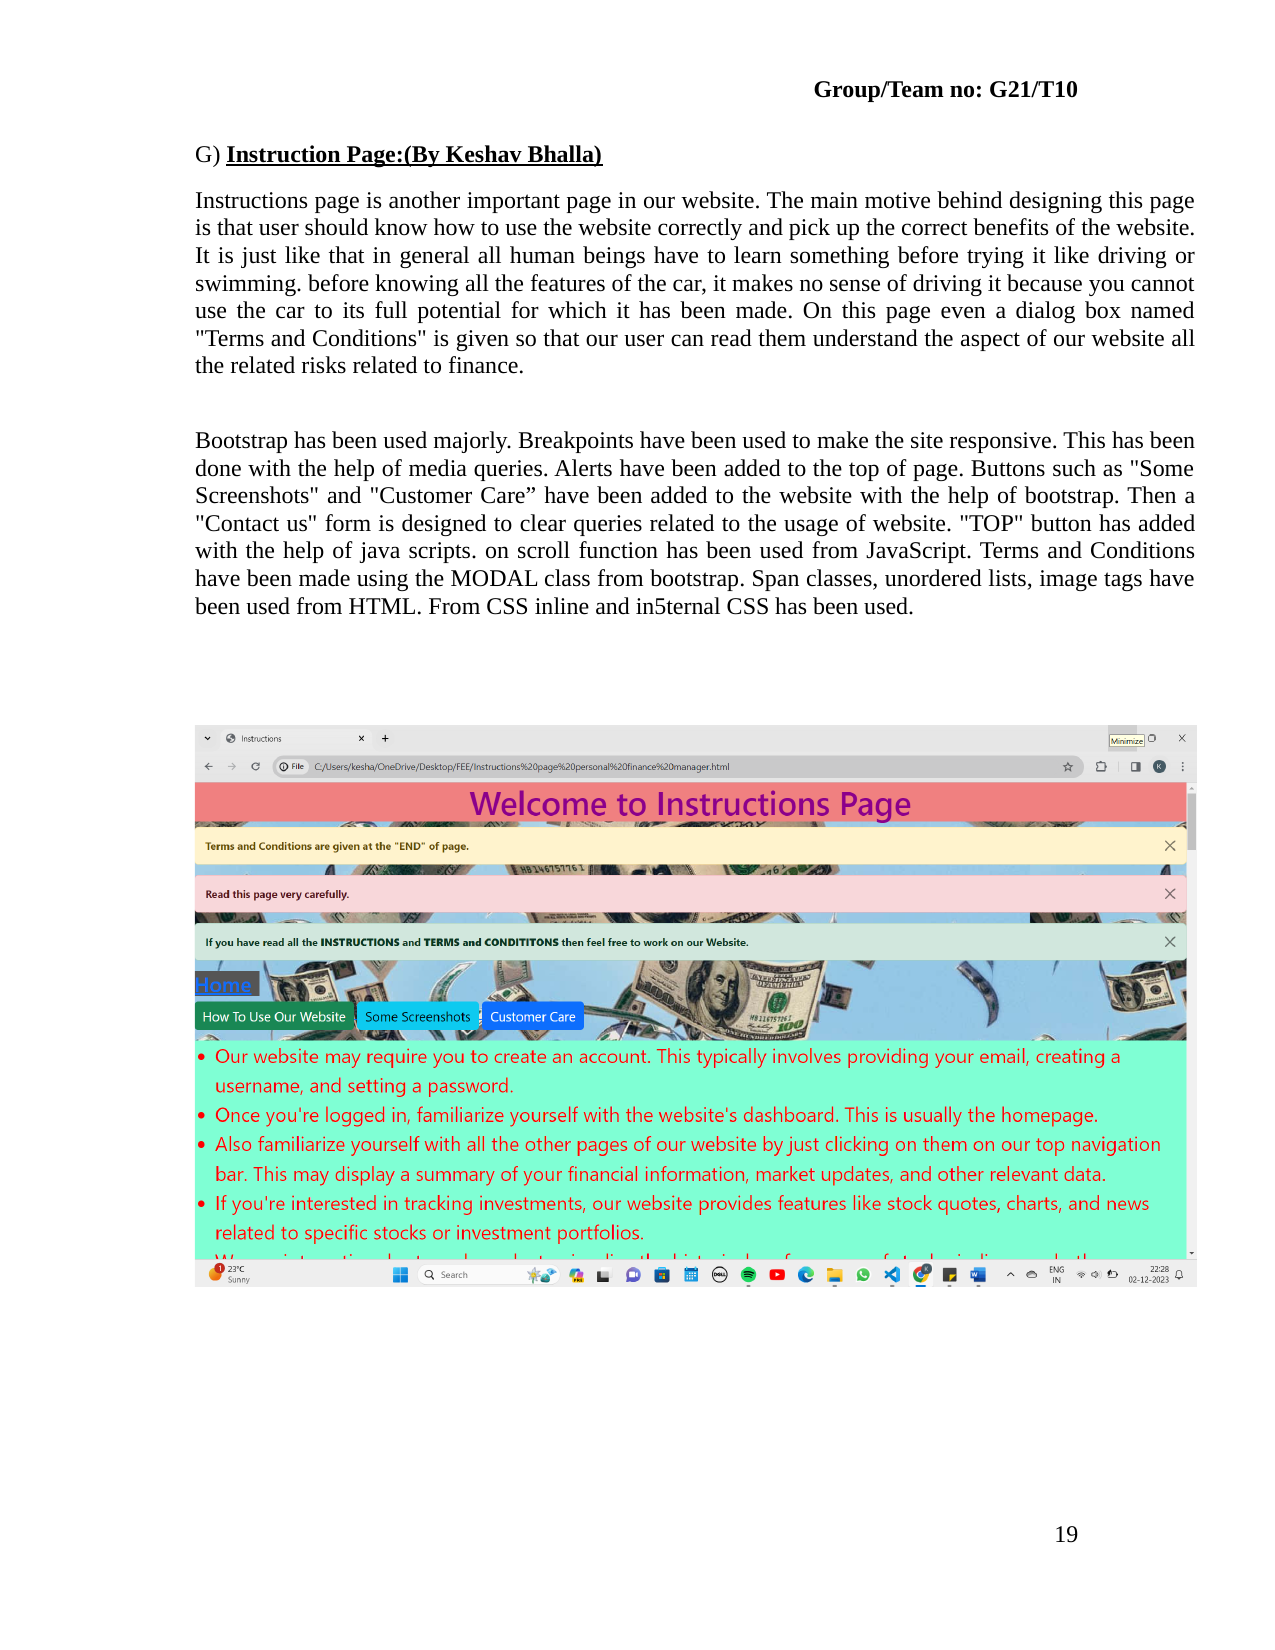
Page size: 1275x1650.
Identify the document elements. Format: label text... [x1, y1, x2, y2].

subtitle Instructions page is another important page in our website. The main motive behind designing this page is that user should know how to use the website correctly and pick up the correct benefits of the website. It is just like that in general all human beings have to learn something before trying it like driving or swimming. before knowing all the features of the car, it makes no sense of driving it because you cannot use the car to its full potential for which it has been made. On this page even a dialog box named "Terms and Conditions" is given so that our user can read them understand the aspect of our website all the related risks related to finance. [195, 186, 1197, 379]
subtitle G) Instruction Page:(By Keshav Bhalla) [195, 141, 1197, 168]
picture [194, 725, 1197, 1287]
subtitle Bootstrap has been used majorly. Breakpoints have been used to make the site responsive. This has been done with the help of media queries. Alerts have been added to the top of page. Buttons such as "Some Screenshots" and "Customer Care” have been added to the website with the help of bootstrap. Then a "Contact us" form is designed to clear queries related to the usage of website. "TOP" button has added with the help of java scripts. on scroll function has been used from JavaScript. Terms and Conditions have been made using the MODAL class from bootstrap. Span classes, unordered lists, image tags have been used from HTML. From CSS inline and in5ternal CSS has been used. [195, 426, 1197, 619]
